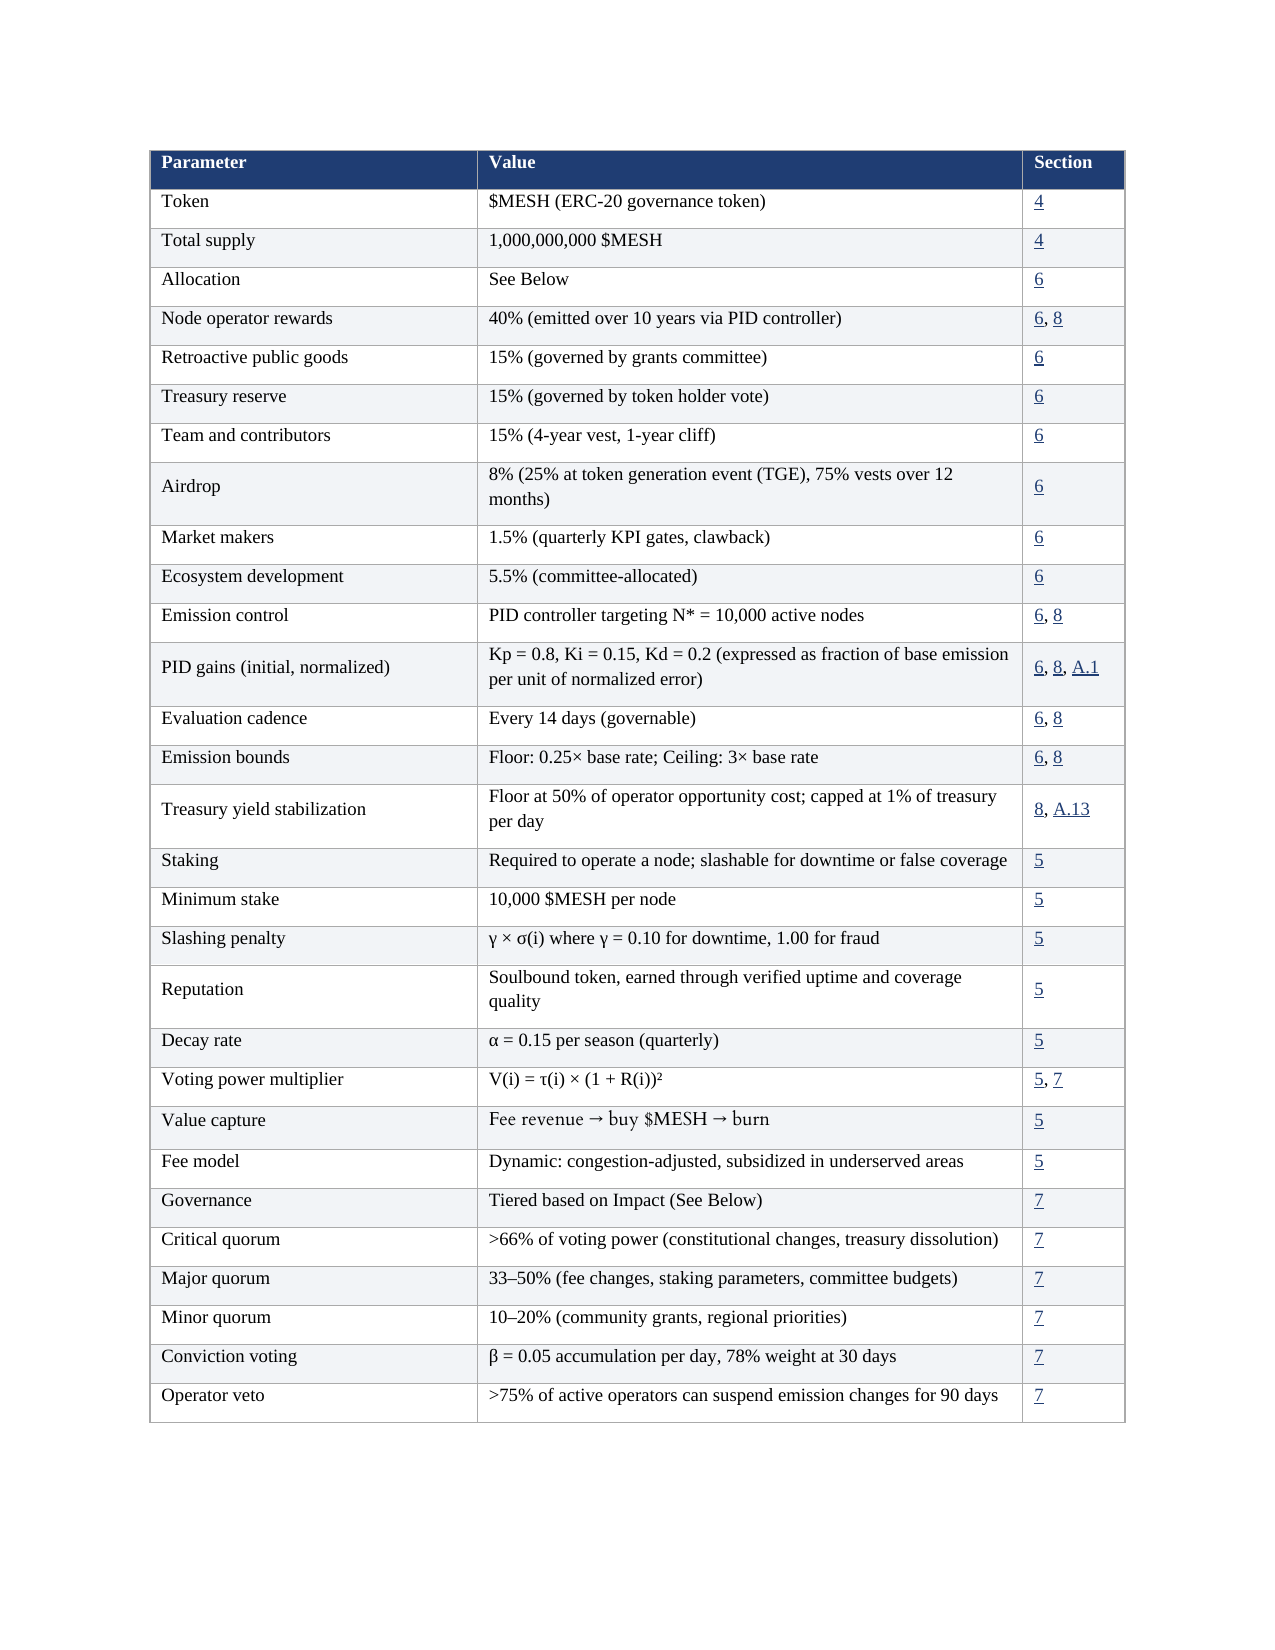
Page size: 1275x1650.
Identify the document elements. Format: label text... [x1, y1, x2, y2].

table_cell 10–20% (community grants, regional priorities) [478, 1306, 1022, 1344]
table_cell 1.5% (quarterly KPI gates, clawback) [478, 526, 1022, 564]
table_cell Critical quorum [151, 1228, 477, 1266]
table_cell γ × σ(i) where γ = 0.10 for downtime, 1.00 for fraud [478, 927, 1022, 964]
table_cell Ecosystem development [151, 565, 477, 603]
table_cell PID controller targeting N* = 10,000 active nodes [478, 604, 1022, 642]
table_cell 5 [1023, 888, 1124, 926]
table_cell Token [151, 190, 477, 228]
table_cell Slashing penalty [151, 927, 477, 964]
table_cell 15% (governed by token holder vote) [478, 385, 1022, 423]
table_header Value [478, 151, 1022, 189]
table_cell 15% (4-year vest, 1-year cliff) [478, 424, 1022, 462]
table_cell Dynamic: congestion-adjusted, subsidized in underserved areas [478, 1150, 1022, 1188]
table_cell Major quorum [151, 1267, 477, 1305]
table_cell 5 [1023, 849, 1124, 887]
table_cell Retroactive public goods [151, 346, 477, 384]
table_header Parameter [151, 151, 477, 189]
table_cell 6, 8, A.1 [1023, 643, 1124, 706]
table_cell Total supply [151, 229, 477, 267]
table_cell Fee model [151, 1150, 477, 1188]
table_cell Treasury yield stabilization [151, 785, 477, 848]
table_header Section [1023, 151, 1124, 189]
table_cell 6 [1023, 385, 1124, 423]
table_cell Team and contributors [151, 424, 477, 462]
table_cell 7 [1023, 1306, 1124, 1344]
table_cell 1,000,000,000 $MESH [478, 229, 1022, 267]
table_cell 5 [1023, 966, 1124, 1028]
table_cell 7 [1023, 1384, 1124, 1422]
table_cell Airdrop [151, 463, 477, 525]
table_cell Voting power multiplier [151, 1068, 477, 1106]
table_cell 7 [1023, 1228, 1124, 1266]
table_cell Minimum stake [151, 888, 477, 926]
table_cell 7 [1023, 1267, 1124, 1305]
table_cell Floor at 50% of operator opportunity cost; capped at 1% of treasury per day [478, 785, 1022, 848]
table_cell Required to operate a node; slashable for downtime or false coverage [478, 849, 1022, 887]
table_cell Conviction voting [151, 1345, 477, 1383]
table_cell 6 [1023, 463, 1124, 525]
table_cell 15% (governed by grants committee) [478, 346, 1022, 384]
table_cell Node operator rewards [151, 307, 477, 345]
table_cell 40% (emitted over 10 years via PID controller) [478, 307, 1022, 345]
table_cell α = 0.15 per season (quarterly) [478, 1029, 1022, 1067]
table_cell 5 [1023, 1029, 1124, 1067]
table_cell See Below [478, 268, 1022, 306]
table_cell 6 [1023, 424, 1124, 462]
table_cell 6, 8 [1023, 604, 1124, 642]
table_cell 7 [1023, 1345, 1124, 1383]
table_cell 6, 8 [1023, 307, 1124, 345]
table_cell Reputation [151, 966, 477, 1028]
table_cell 5, 7 [1023, 1068, 1124, 1106]
table_cell >75% of active operators can suspend emission changes for 90 days [478, 1384, 1022, 1422]
table_cell Operator veto [151, 1384, 477, 1422]
table_cell Emission control [151, 604, 477, 642]
table_cell Emission bounds [151, 746, 477, 784]
table_cell Governance [151, 1189, 477, 1227]
table_cell 4 [1023, 190, 1124, 228]
table_cell Market makers [151, 526, 477, 564]
table_cell PID gains (initial, normalized) [151, 643, 477, 706]
table_cell 5 [1023, 927, 1124, 964]
table_cell Minor quorum [151, 1306, 477, 1344]
table_cell 4 [1023, 229, 1124, 267]
table_cell Staking [151, 849, 477, 887]
table_cell $MESH (ERC-20 governance token) [478, 190, 1022, 228]
table_cell 7 [1023, 1189, 1124, 1227]
table_cell 6, 8 [1023, 746, 1124, 784]
table_cell Fee revenue → buy $MESH → burn [478, 1107, 1022, 1149]
table_cell 6 [1023, 565, 1124, 603]
table_cell Soulbound token, earned through verified uptime and coverage quality [478, 966, 1022, 1028]
table_cell Evaluation cadence [151, 707, 477, 745]
table_cell Floor: 0.25× base rate; Ceiling: 3× base rate [478, 746, 1022, 784]
table_cell 10,000 $MESH per node [478, 888, 1022, 926]
table_cell Decay rate [151, 1029, 477, 1067]
table_cell 6 [1023, 268, 1124, 306]
table_cell 6, 8 [1023, 707, 1124, 745]
table_cell 8% (25% at token generation event (TGE), 75% vests over 12 months) [478, 463, 1022, 525]
table_cell V(i) = τ(i) × (1 + R(i))² [478, 1068, 1022, 1106]
table_cell Every 14 days (governable) [478, 707, 1022, 745]
table_cell 5 [1023, 1150, 1124, 1188]
table_cell Value capture [151, 1107, 477, 1149]
table_cell 6 [1023, 346, 1124, 384]
table_cell Kp = 0.8, Ki = 0.15, Kd = 0.2 (expressed as fraction of base emission per unit of normalized error) [478, 643, 1022, 706]
table_cell 5 [1023, 1107, 1124, 1149]
table_cell >66% of voting power (constitutional changes, treasury dissolution) [478, 1228, 1022, 1266]
table_cell Treasury reserve [151, 385, 477, 423]
table_cell 6 [1023, 526, 1124, 564]
table_cell Allocation [151, 268, 477, 306]
table_cell 33–50% (fee changes, staking parameters, committee budgets) [478, 1267, 1022, 1305]
table_cell 5.5% (committee-allocated) [478, 565, 1022, 603]
table_cell 8, A.13 [1023, 785, 1124, 848]
table_cell β = 0.05 accumulation per day, 78% weight at 30 days [478, 1345, 1022, 1383]
table_cell Tiered based on Impact (See Below) [478, 1189, 1022, 1227]
